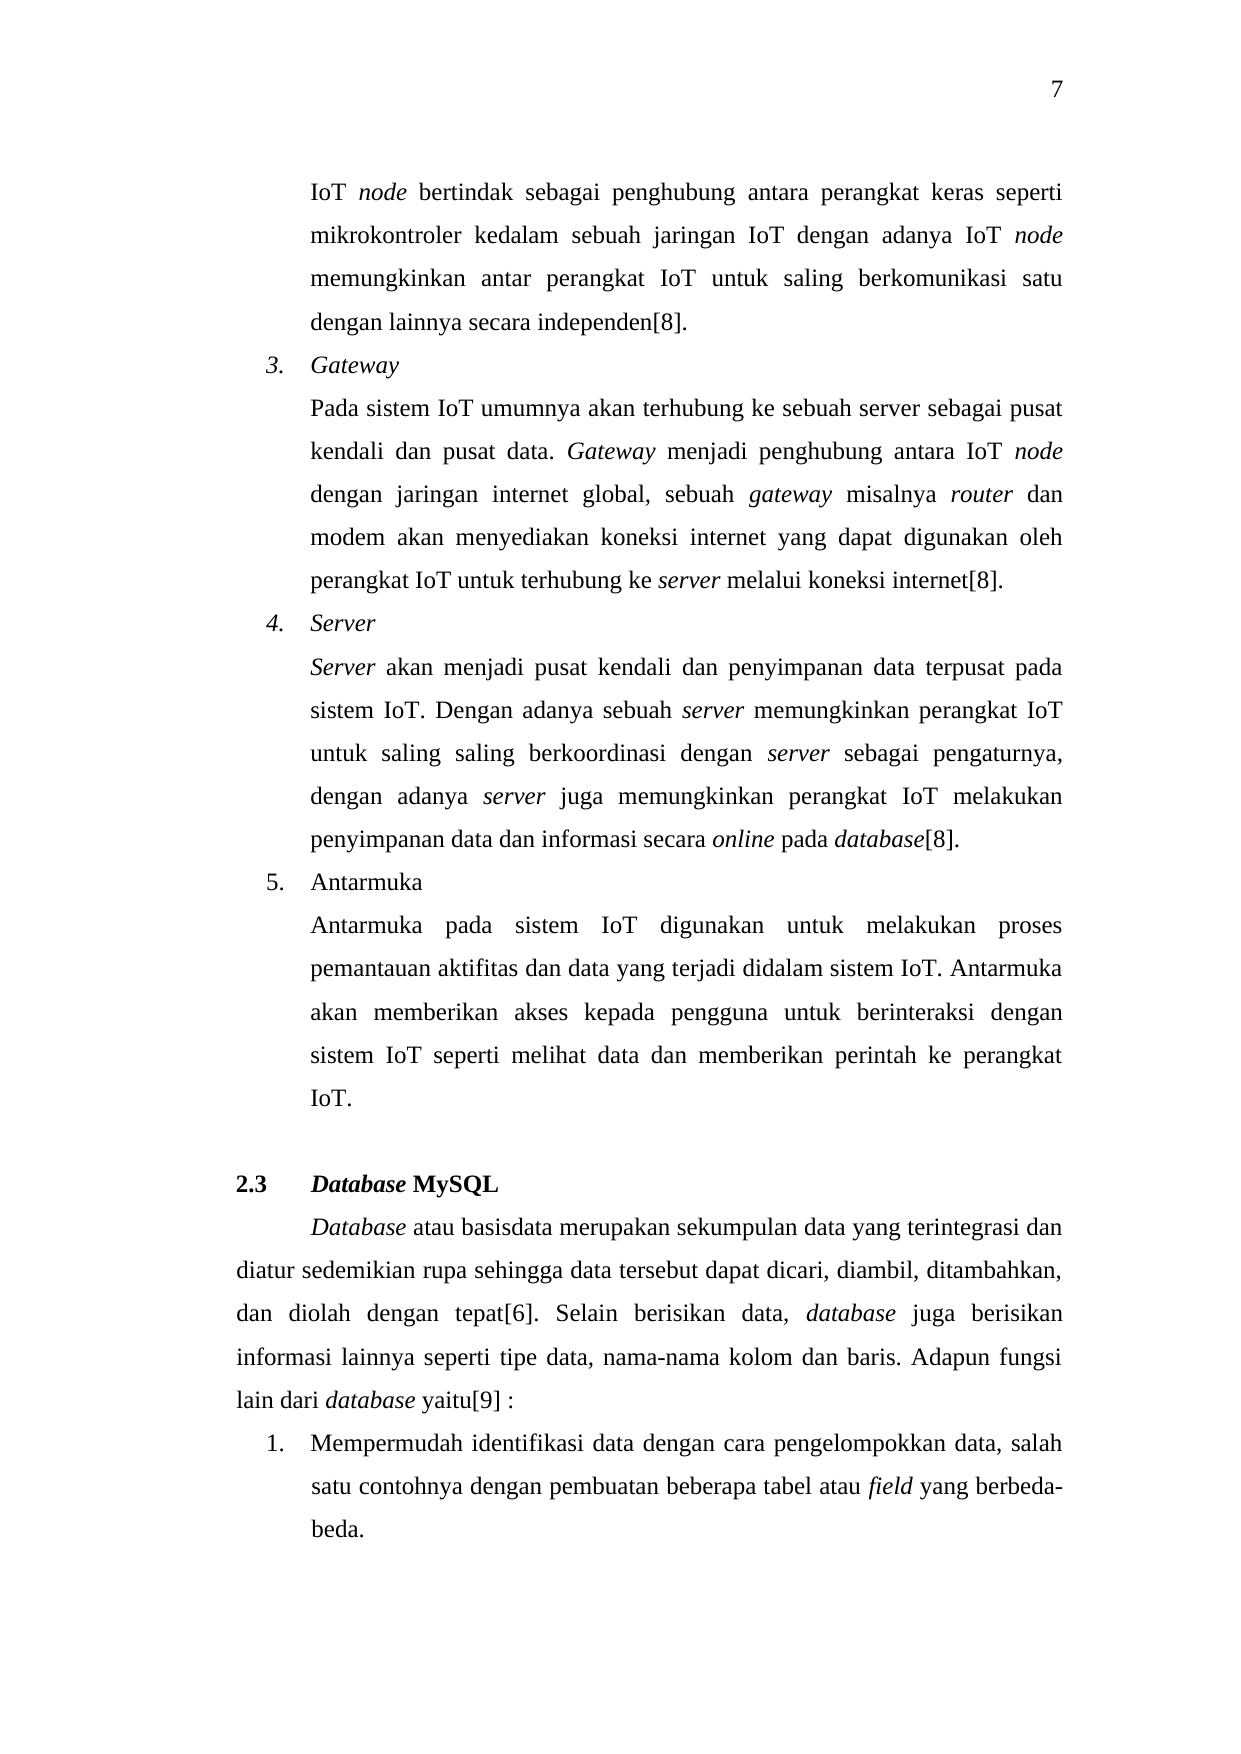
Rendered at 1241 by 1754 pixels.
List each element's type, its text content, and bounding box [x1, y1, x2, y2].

list Mempermudah identifikasi data dengan cara pengelompokkan data, salah satu contohnya dengan pembuatan beberapa tabel atau field yang berbeda-beda. [266, 1428, 1063, 1543]
list Antarmuka pada sistem IoT digunakan untuk melakukan proses pemantauan aktifitas dan data yang terjadi didalam sistem IoT. Antarmuka akan memberikan akses kepada pengguna untuk berinteraksi dengan sistem IoT seperti melihat data dan memberikan perintah ke perangkat IoT. [310, 910, 1063, 1112]
list Server [266, 608, 1063, 637]
list IoT node bertindak sebagai penghubung antara perangkat keras seperti mikrokontroler kedalam sebuah jaringan IoT dengan adanya IoT node memungkinkan antar perangkat IoT untuk saling berkomunikasi satu dengan lainnya secara independen[8]. [310, 177, 1063, 335]
list Gateway [266, 350, 1063, 378]
list Pada sistem IoT umumnya akan terhubung ke sebuah server sebagai pusat kendali dan pusat data. Gateway menjadi penghubung antara IoT node dengan jaringan internet global, sebuah gateway misalnya router dan modem akan menyediakan koneksi internet yang dapat digunakan oleh perangkat IoT untuk terhubung ke server melalui koneksi internet[8]. [310, 393, 1063, 594]
text Database MySQL [236, 1169, 1063, 1198]
list Server akan menjadi pusat kendali dan penyimpanan data terpusat pada sistem IoT. Dengan adanya sebuah server memungkinkan perangkat IoT untuk saling saling berkoordinasi dengan server sebagai pengaturnya, dengan adanya server juga memungkinkan perangkat IoT melakukan penyimpanan data dan informasi secara online pada database[8]. [310, 652, 1063, 853]
list Antarmuka [266, 867, 1063, 896]
text Database atau basisdata merupakan sekumpulan data yang terintegrasi dan diatur sedemikian rupa sehingga data tersebut dapat dicari, diambil, ditambahkan, dan diolah dengan tepat[6]. Selain berisikan data, database juga berisikan informasi lainnya seperti tipe data, nama-nama kolom dan baris. Adapun fungsi lain dari database yaitu[9] : [236, 1212, 1063, 1413]
